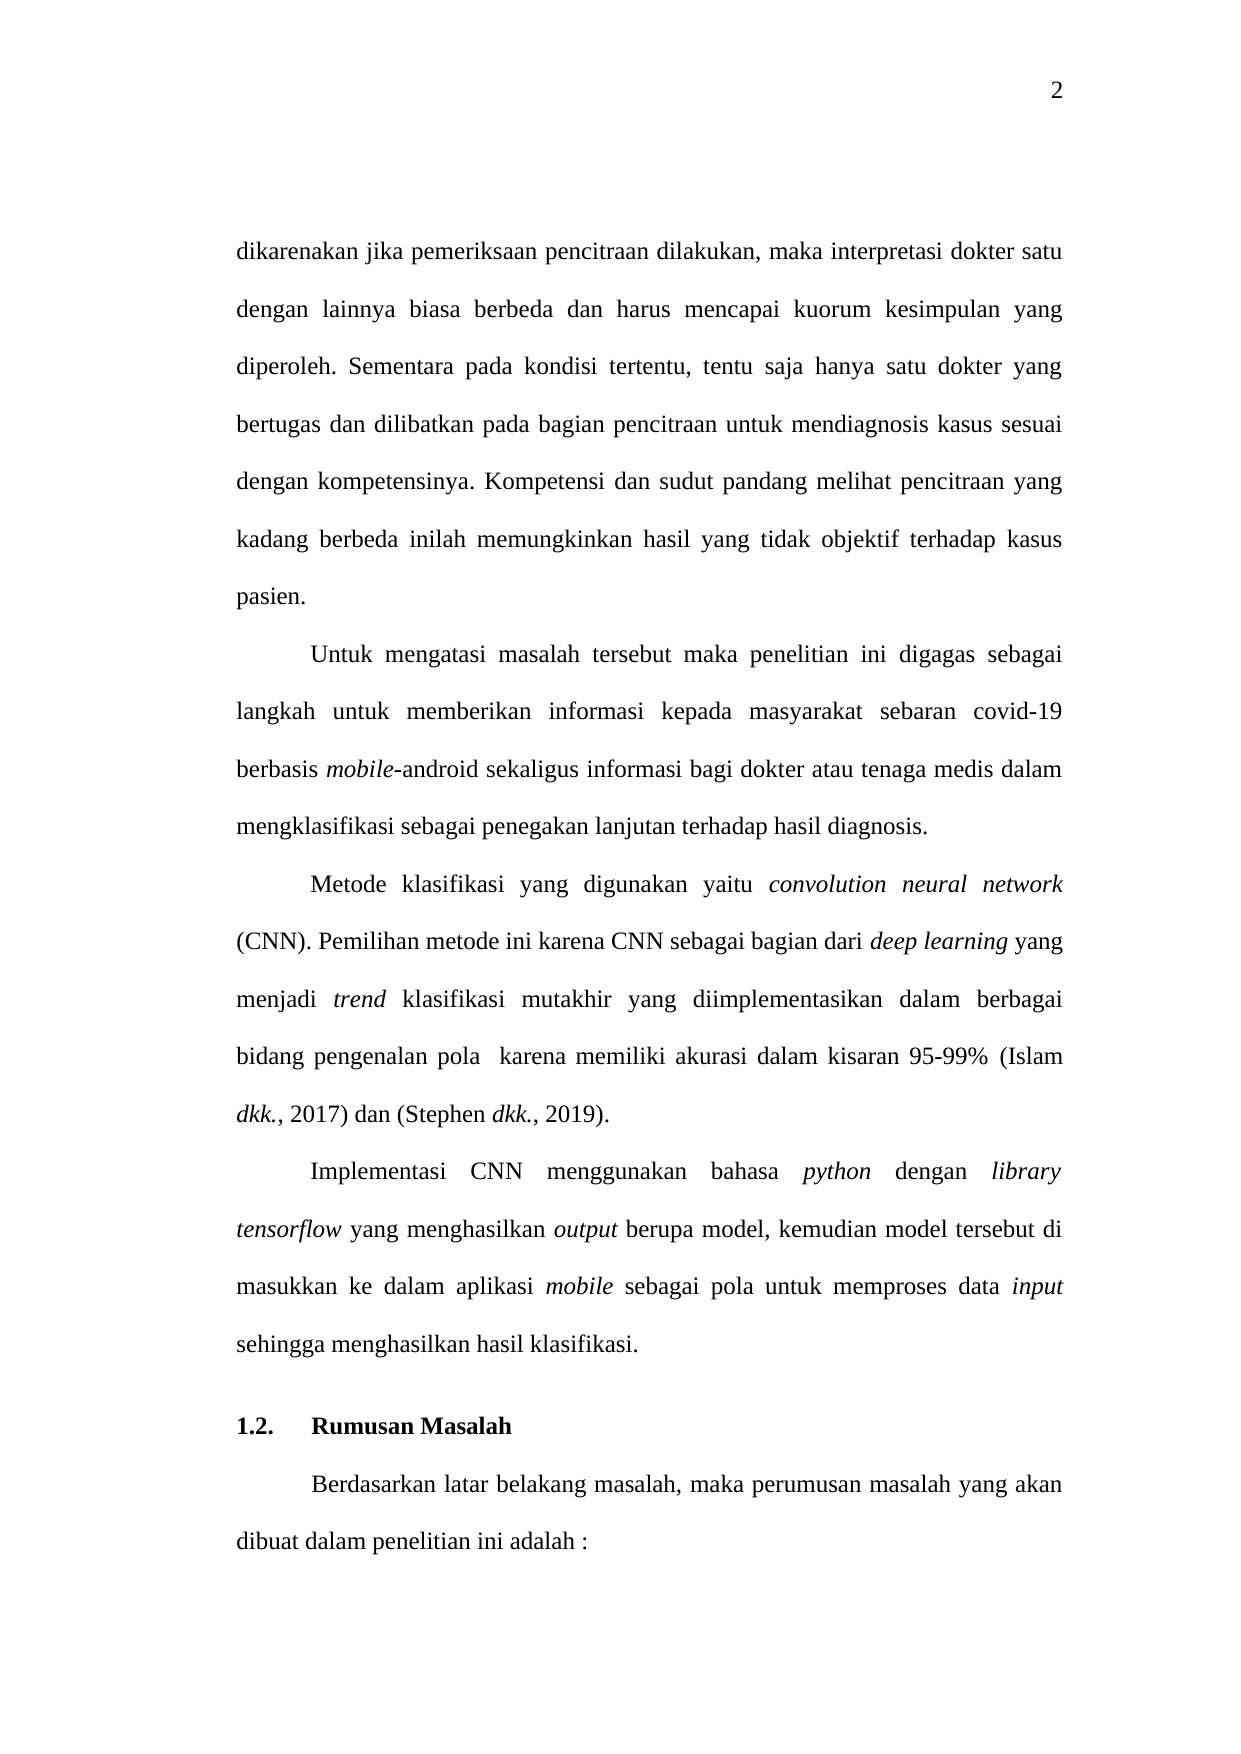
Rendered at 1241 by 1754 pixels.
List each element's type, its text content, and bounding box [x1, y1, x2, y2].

text Metode klasifikasi yang digunakan yaitu convolution neural network (CNN). Pemilihan metode ini karena CNN sebagai bagian dari deep learning yang menjadi trend klasifikasi mutakhir yang diimplementasikan dalam berbagai bidang pengenalan pola karena memiliki akurasi dalam kisaran 95-99% (Islam dkk., 2017) dan (Stephen dkk., 2019). [236, 869, 1063, 1127]
text Implementasi CNN menggunakan bahasa python dengan library tensorflow yang menghasilkan output berupa model, kemudian model tersebut di masukkan ke dalam aplikasi mobile sebagai pola untuk memproses data input sehingga menghasilkan hasil klasifikasi. [236, 1156, 1063, 1357]
list Berdasarkan latar belakang masalah, maka perumusan masalah yang akan dibuat dalam penelitian ini adalah : [236, 1469, 1063, 1555]
text Untuk mengatasi masalah tersebut maka penelitian ini digagas sebagai langkah untuk memberikan informasi kepada masyarakat sebaran covid-19 berbasis mobile-android sekaligus informasi bagi dokter atau tenaga medis dalam mengklasifikasi sebagai penegakan lanjutan terhadap hasil diagnosis. [236, 639, 1063, 840]
subtitle Rumusan Masalah [236, 1411, 1063, 1440]
text dikarenakan jika pemeriksaan pencitraan dilakukan, maka interpretasi dokter satu dengan lainnya biasa berbeda dan harus mencapai kuorum kesimpulan yang diperoleh. Sementara pada kondisi tertentu, tentu saja hanya satu dokter yang bertugas dan dilibatkan pada bagian pencitraan untuk mendiagnosis kasus sesuai dengan kompetensinya. Kompetensi dan sudut pandang melihat pencitraan yang kadang berbeda inilah memungkinkan hasil yang tidak objektif terhadap kasus pasien. [236, 236, 1063, 610]
